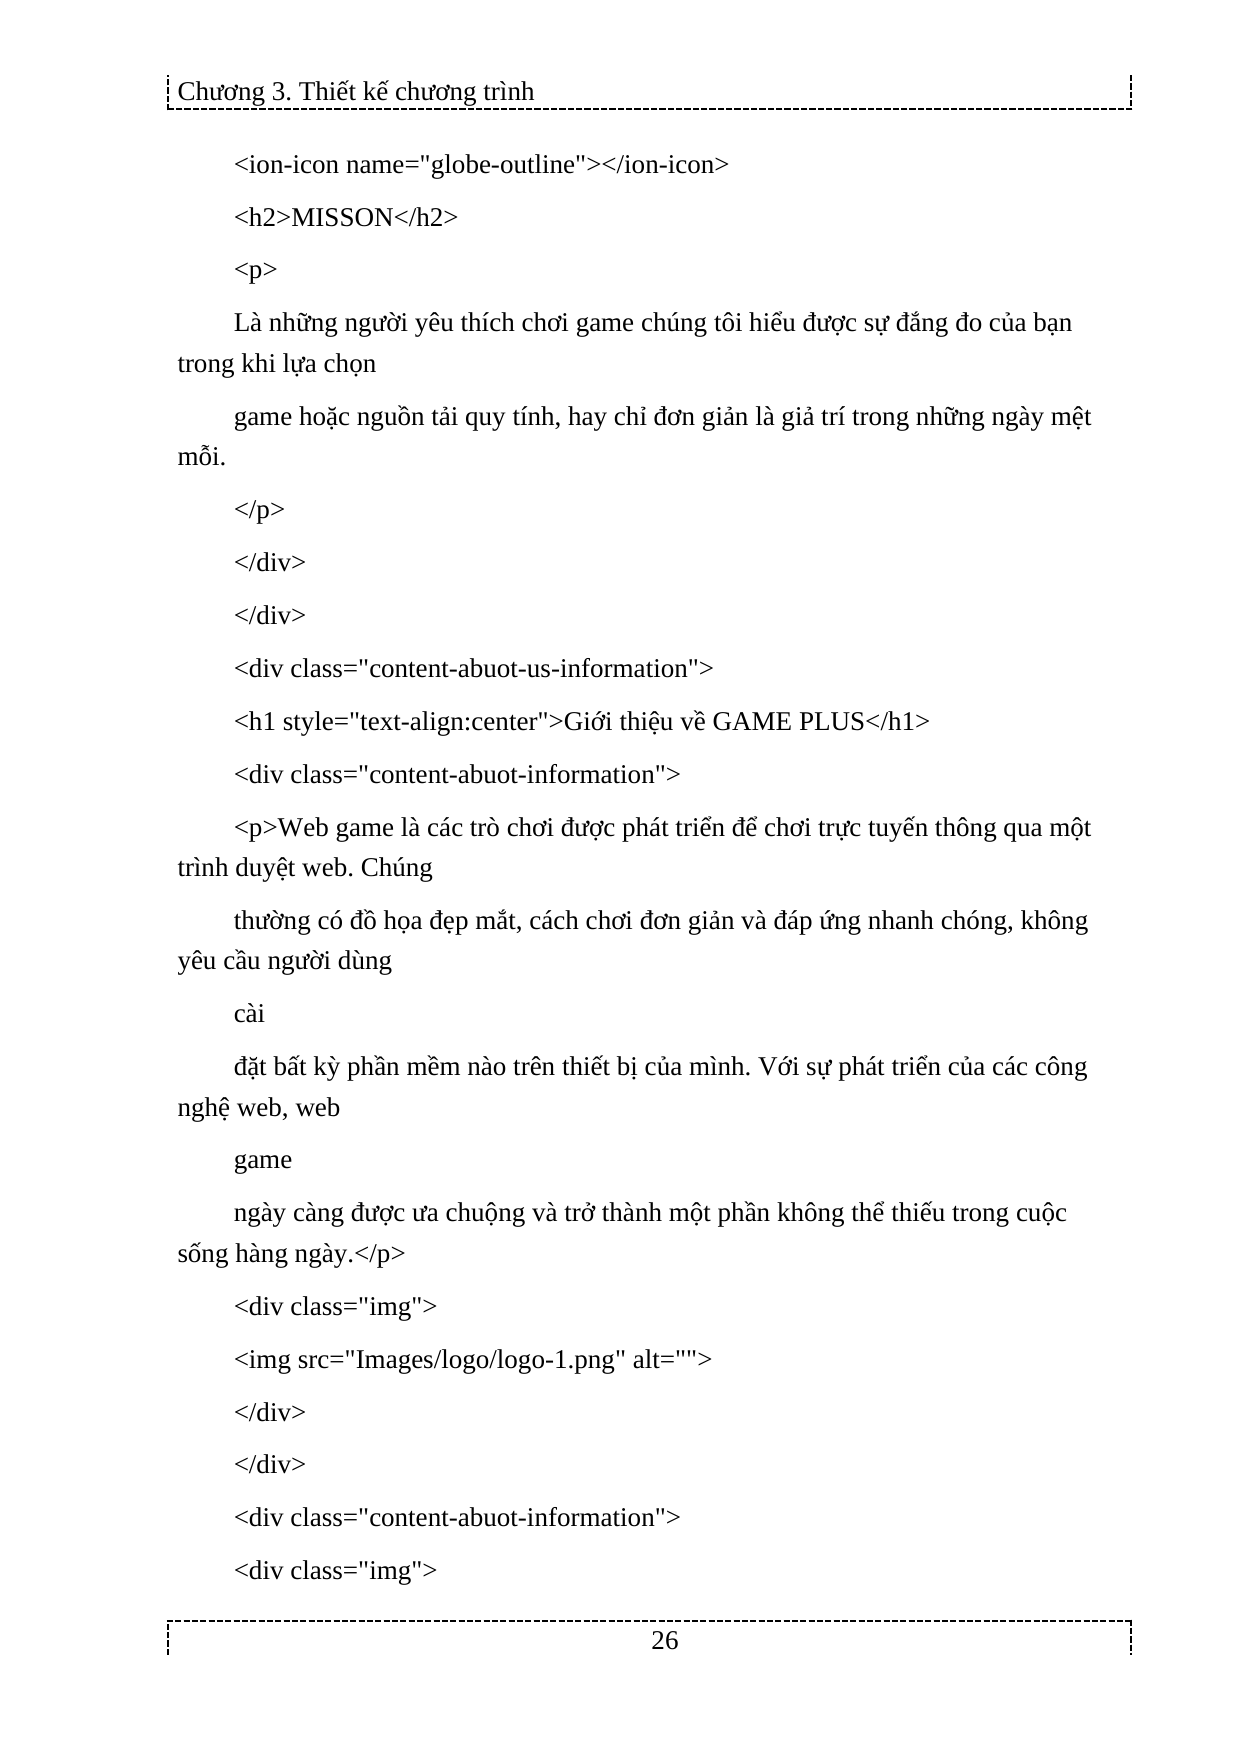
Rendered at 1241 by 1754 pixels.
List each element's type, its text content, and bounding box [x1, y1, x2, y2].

text <div class="img"> [177, 1554, 1122, 1586]
text cài [177, 997, 1122, 1028]
text </div> [177, 599, 1122, 630]
text game hoặc nguồn tải quy tính, hay chỉ đơn giản là giả trí trong những ngày mệt mỗi. [177, 400, 1122, 471]
text <h2>MISSON</h2> [177, 201, 1122, 232]
text <div class="img"> [177, 1290, 1122, 1321]
text <div class="content-abuot-us-information"> [177, 652, 1122, 683]
text đặt bất kỳ phần mềm nào trên thiết bị của mình. Với sự phát triển của các công nghệ web, web [177, 1050, 1122, 1122]
text <h1 style="text-align:center">Giới thiệu về GAME PLUS</h1> [177, 705, 1122, 736]
text ngày càng được ưa chuộng và trở thành một phần không thể thiếu trong cuộc sống hàng ngày.</p> [177, 1196, 1122, 1268]
text <p>Web game là các trò chơi được phát triển để chơi trực tuyến thông qua một trình duyệt web. Chúng [177, 811, 1122, 882]
text Là những người yêu thích chơi game chúng tôi hiểu được sự đắng đo của bạn trong khi lựa chọn [177, 306, 1122, 378]
text </div> [177, 1448, 1122, 1480]
text </div> [177, 546, 1122, 577]
text <div class="content-abuot-information"> [177, 1501, 1122, 1533]
text thường có đồ họa đẹp mắt, cách chơi đơn giản và đáp ứng nhanh chóng, không yêu cầu người dùng [177, 904, 1122, 976]
text <p> [177, 253, 1122, 285]
text <img src="Images/logo/logo-1.png" alt=""> [177, 1343, 1122, 1374]
text </p> [177, 493, 1122, 524]
text <div class="content-abuot-information"> [177, 758, 1122, 789]
text </div> [177, 1396, 1122, 1427]
text game [177, 1143, 1122, 1175]
text <ion-icon name="globe-outline"></ion-icon> [177, 148, 1122, 179]
